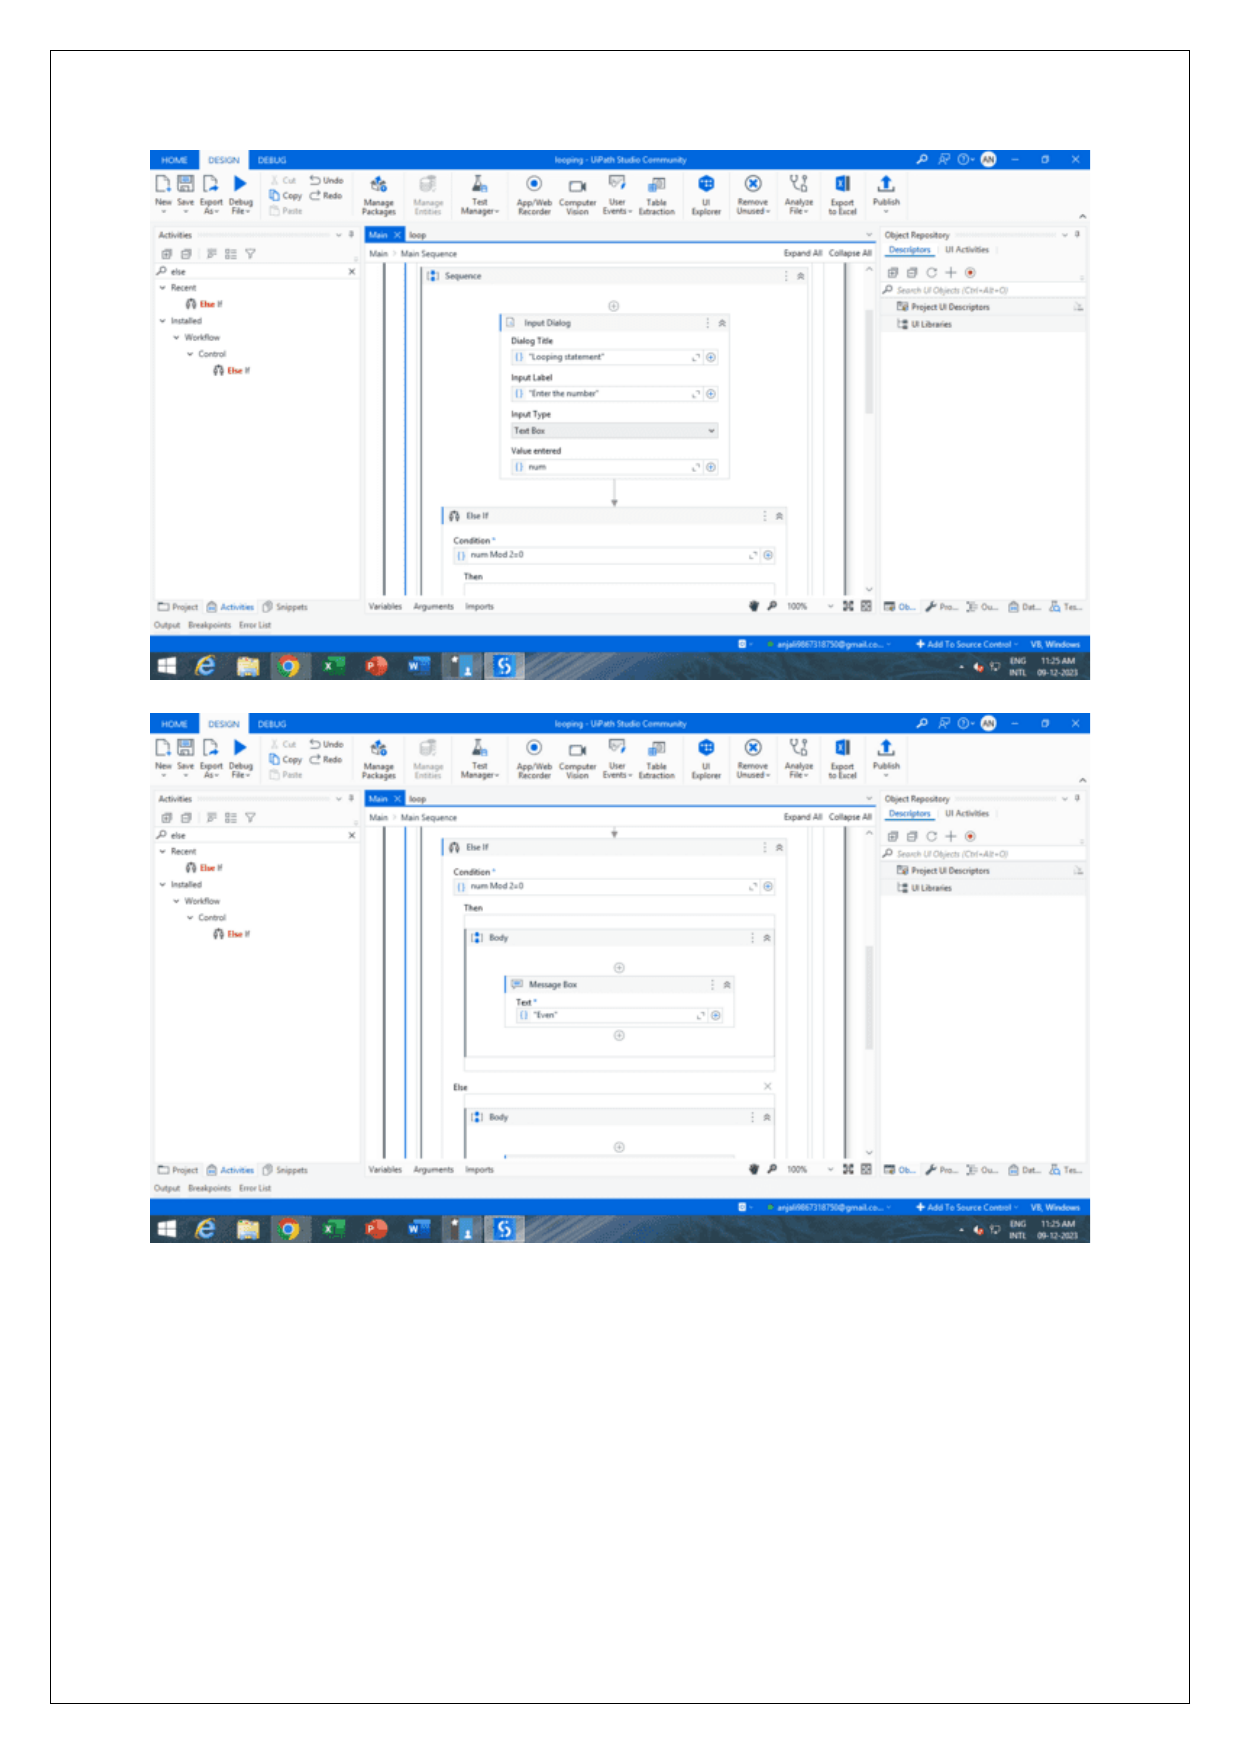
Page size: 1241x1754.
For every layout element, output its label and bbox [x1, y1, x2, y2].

picture [150, 150, 1091, 680]
picture [150, 713, 1091, 1243]
